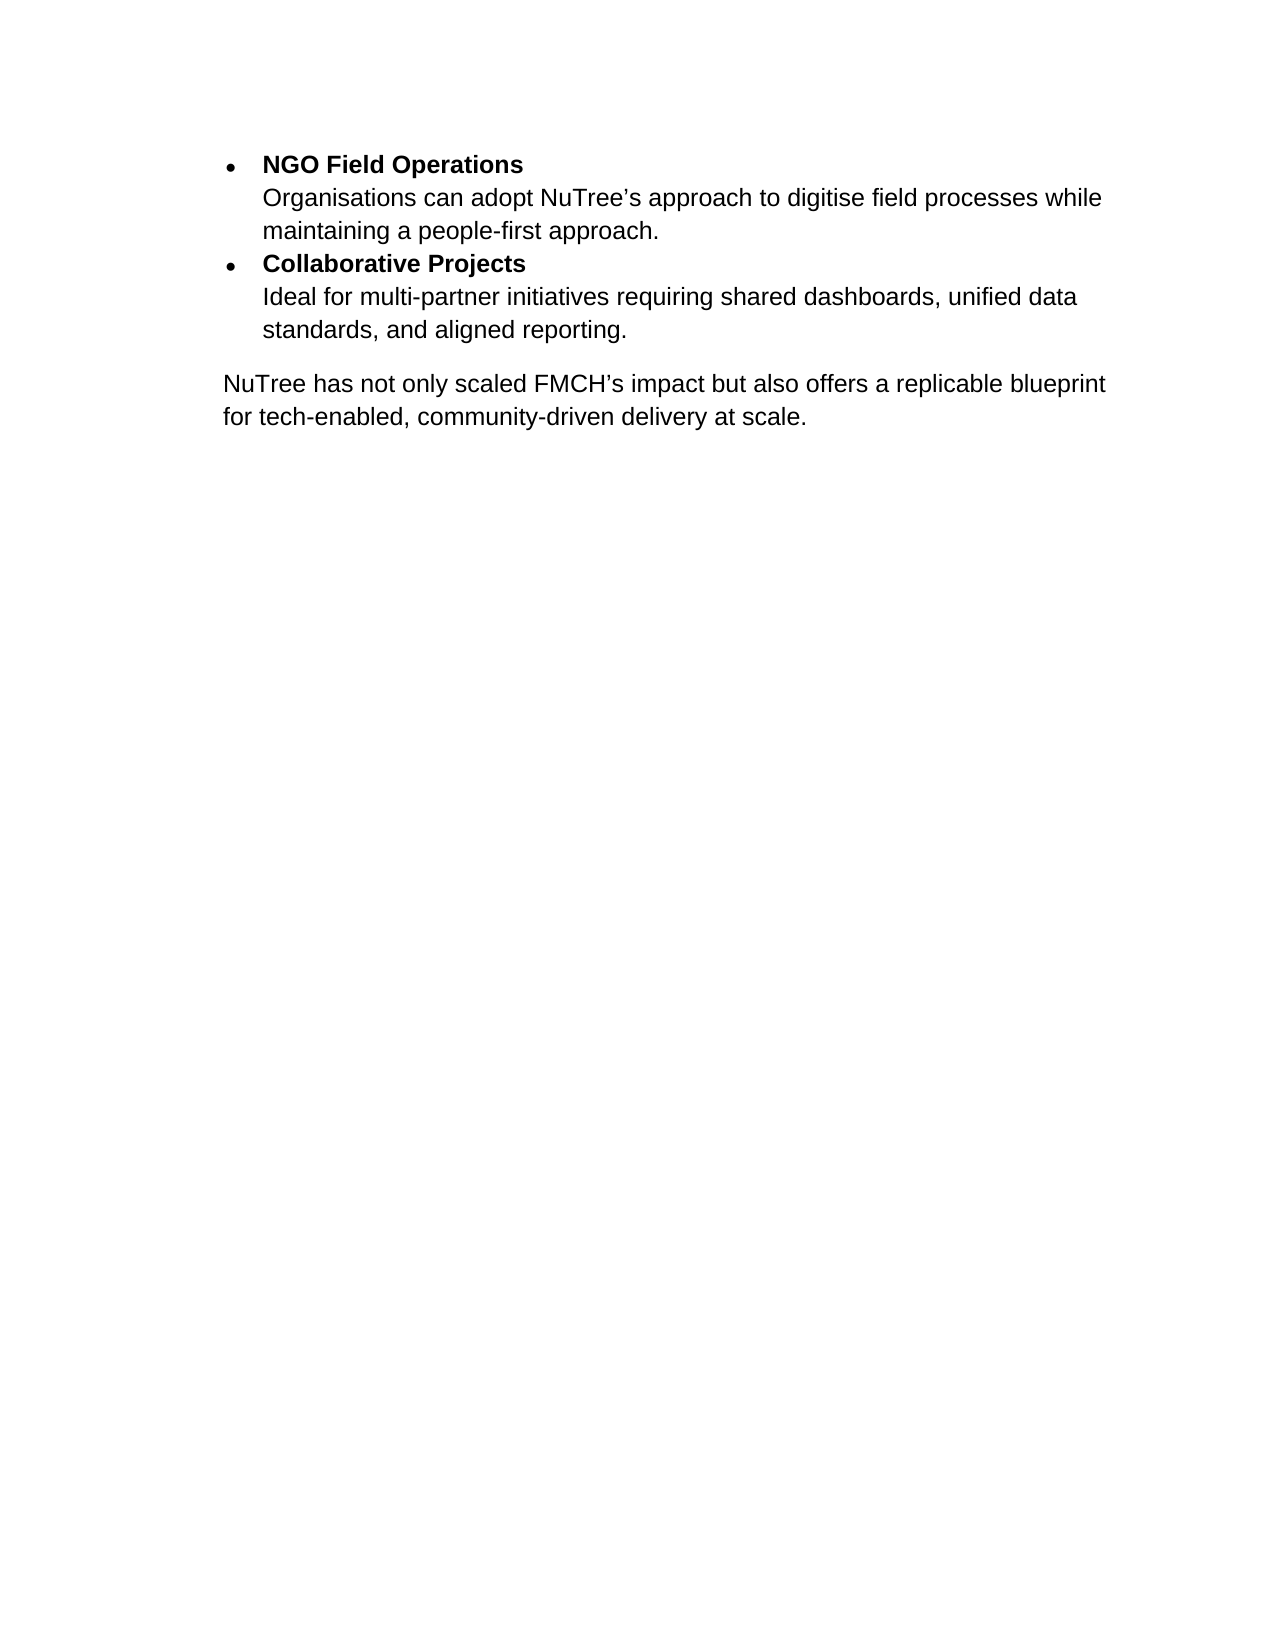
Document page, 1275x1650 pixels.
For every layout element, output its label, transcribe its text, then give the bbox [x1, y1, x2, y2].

list Collaborative Projects Ideal for multi-partner initiatives requiring shared dashboards, unified data standards, and aligned reporting. [225, 249, 1125, 344]
text NuTree has not only scaled FMCH’s impact but also offers a replicable blueprint for tech-enabled, community-driven delivery at scale. [223, 369, 1125, 431]
list NGO Field Operations Organisations can adopt NuTree’s approach to digitise field processes while maintaining a people-first approach. [225, 150, 1125, 245]
